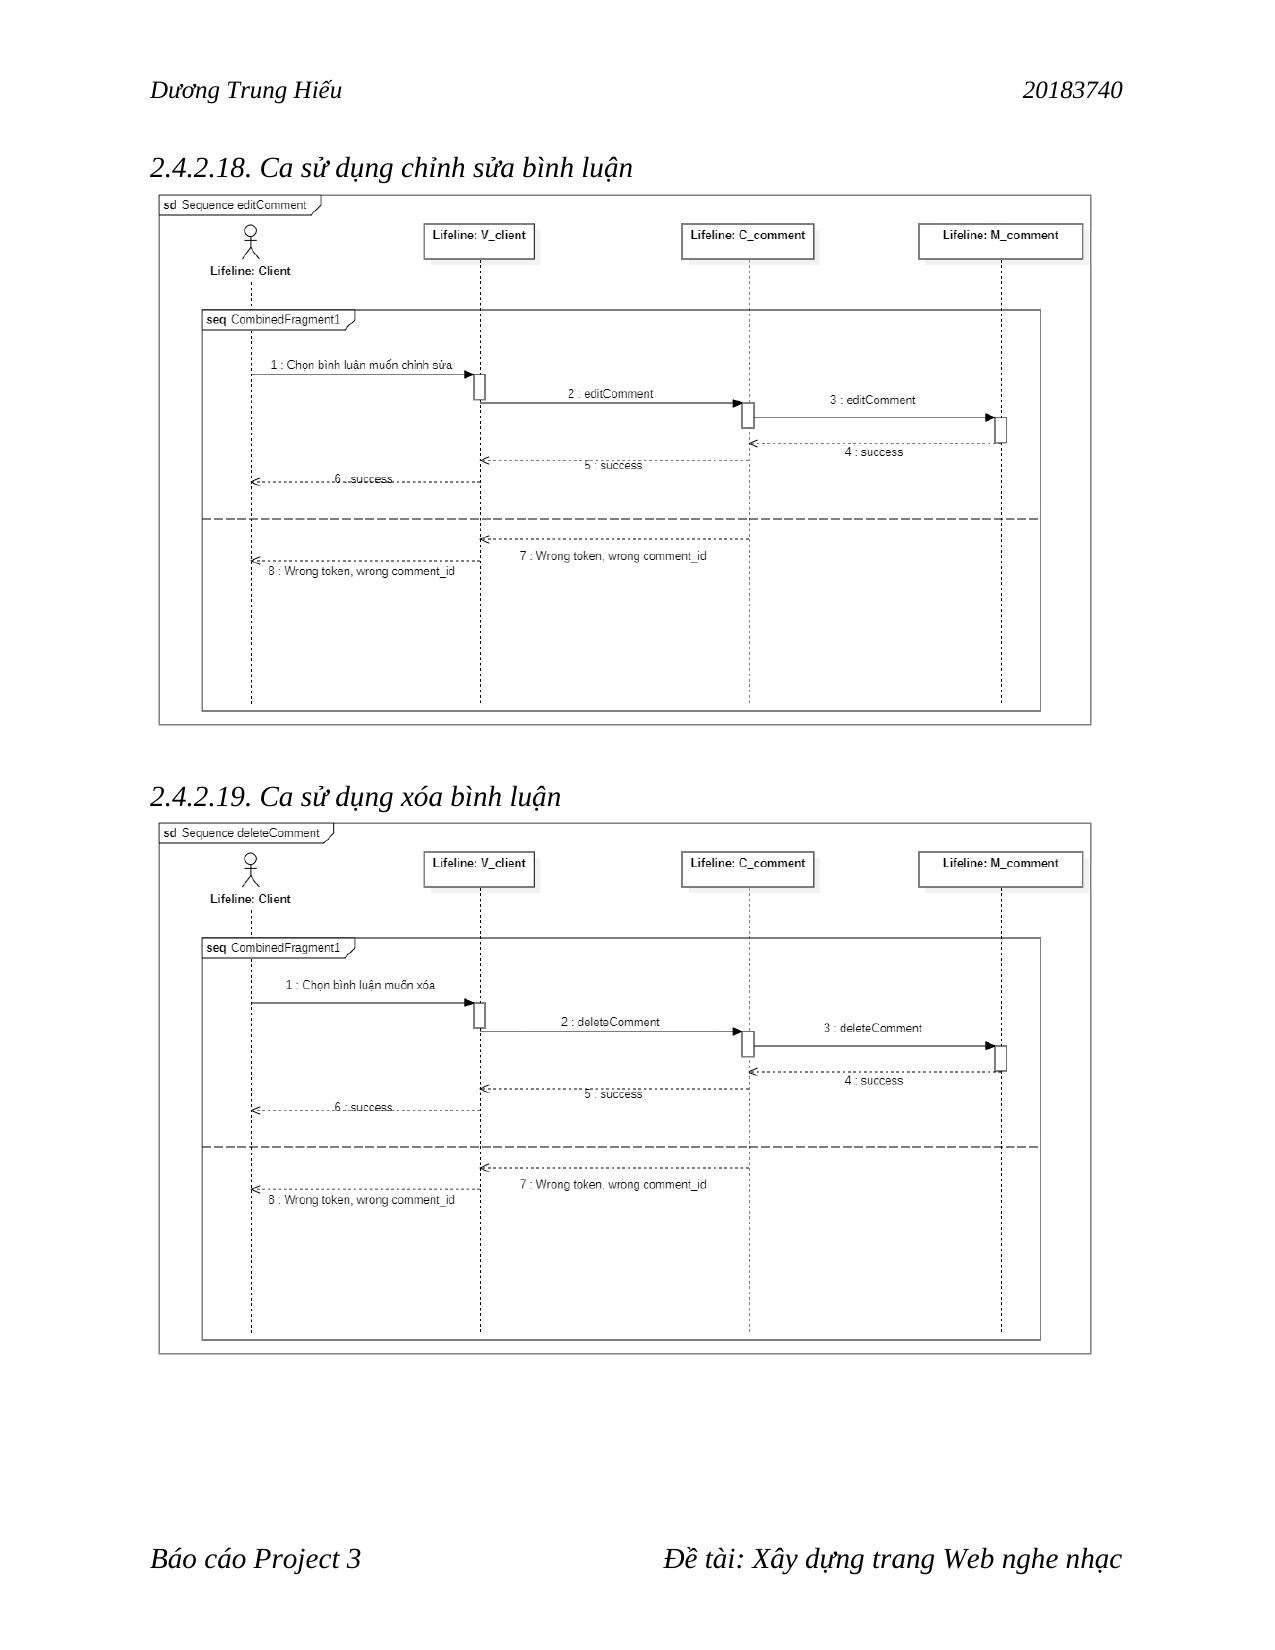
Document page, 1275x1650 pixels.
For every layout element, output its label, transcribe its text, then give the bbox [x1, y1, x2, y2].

subtitle 2.4.2.18. Ca sử dụng chỉnh sửa bình luận [150, 150, 1125, 183]
picture [150, 186, 1125, 760]
subtitle 2.4.2.19. Ca sử dụng xóa bình luận [150, 779, 1125, 812]
picture [150, 815, 1125, 1389]
